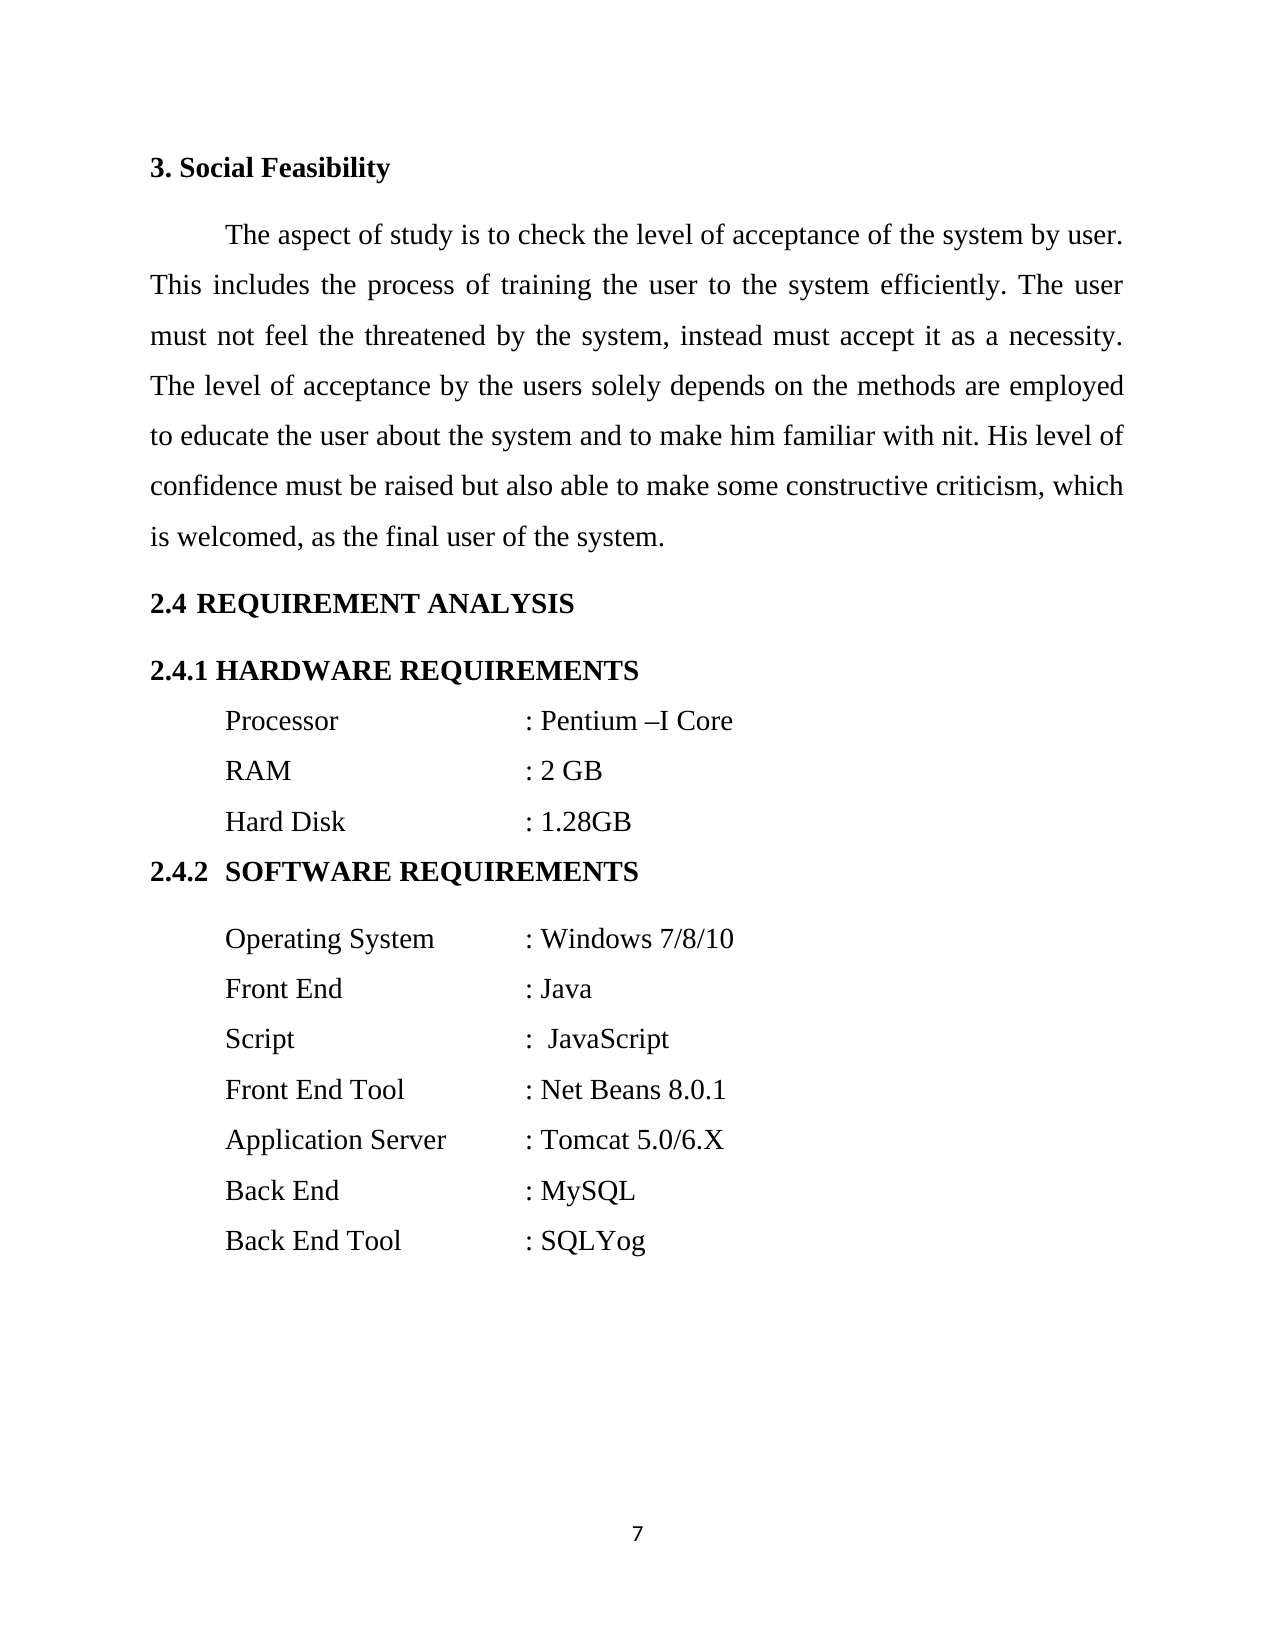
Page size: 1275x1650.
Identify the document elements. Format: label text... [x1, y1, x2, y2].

text Processor : Pentium –I Core [189, 703, 1125, 737]
text Hard Disk : 1.28GB [189, 804, 1125, 837]
text 2.4.1 HARDWARE REQUIREMENTS [150, 653, 1125, 686]
text The aspect of study is to check the level of acceptance of the system by user. This includes the process of training the user to the system efficiently. The user must not feel the threatened by the system, instead must accept it as a necessity. The level of acceptance by the users solely depends on the methods are employed to educate the user about the system and to make him familiar with nit. His level of confidence must be raised but also able to make some constructive criticism, which is welcomed, as the final user of the system. [150, 217, 1125, 552]
text Front End Tool : Net Beans 8.0.1 [150, 1072, 1125, 1106]
text Back End : MySQL [150, 1173, 1125, 1206]
text Back End Tool : SQLYog [150, 1223, 1125, 1256]
text Front End : Java [150, 971, 1125, 1005]
text Application Server : Tomcat 5.0/6.X [150, 1122, 1125, 1156]
list REQUIREMENT ANALYSIS [150, 586, 1125, 619]
text Operating System : Windows 7/8/10 [150, 921, 1125, 954]
text Script : JavaScript [150, 1022, 1125, 1055]
text RAM : 2 GB [189, 753, 1125, 787]
text 3. Social Feasibility [150, 150, 1125, 183]
list SOFTWARE REQUIREMENTS [150, 854, 1125, 888]
